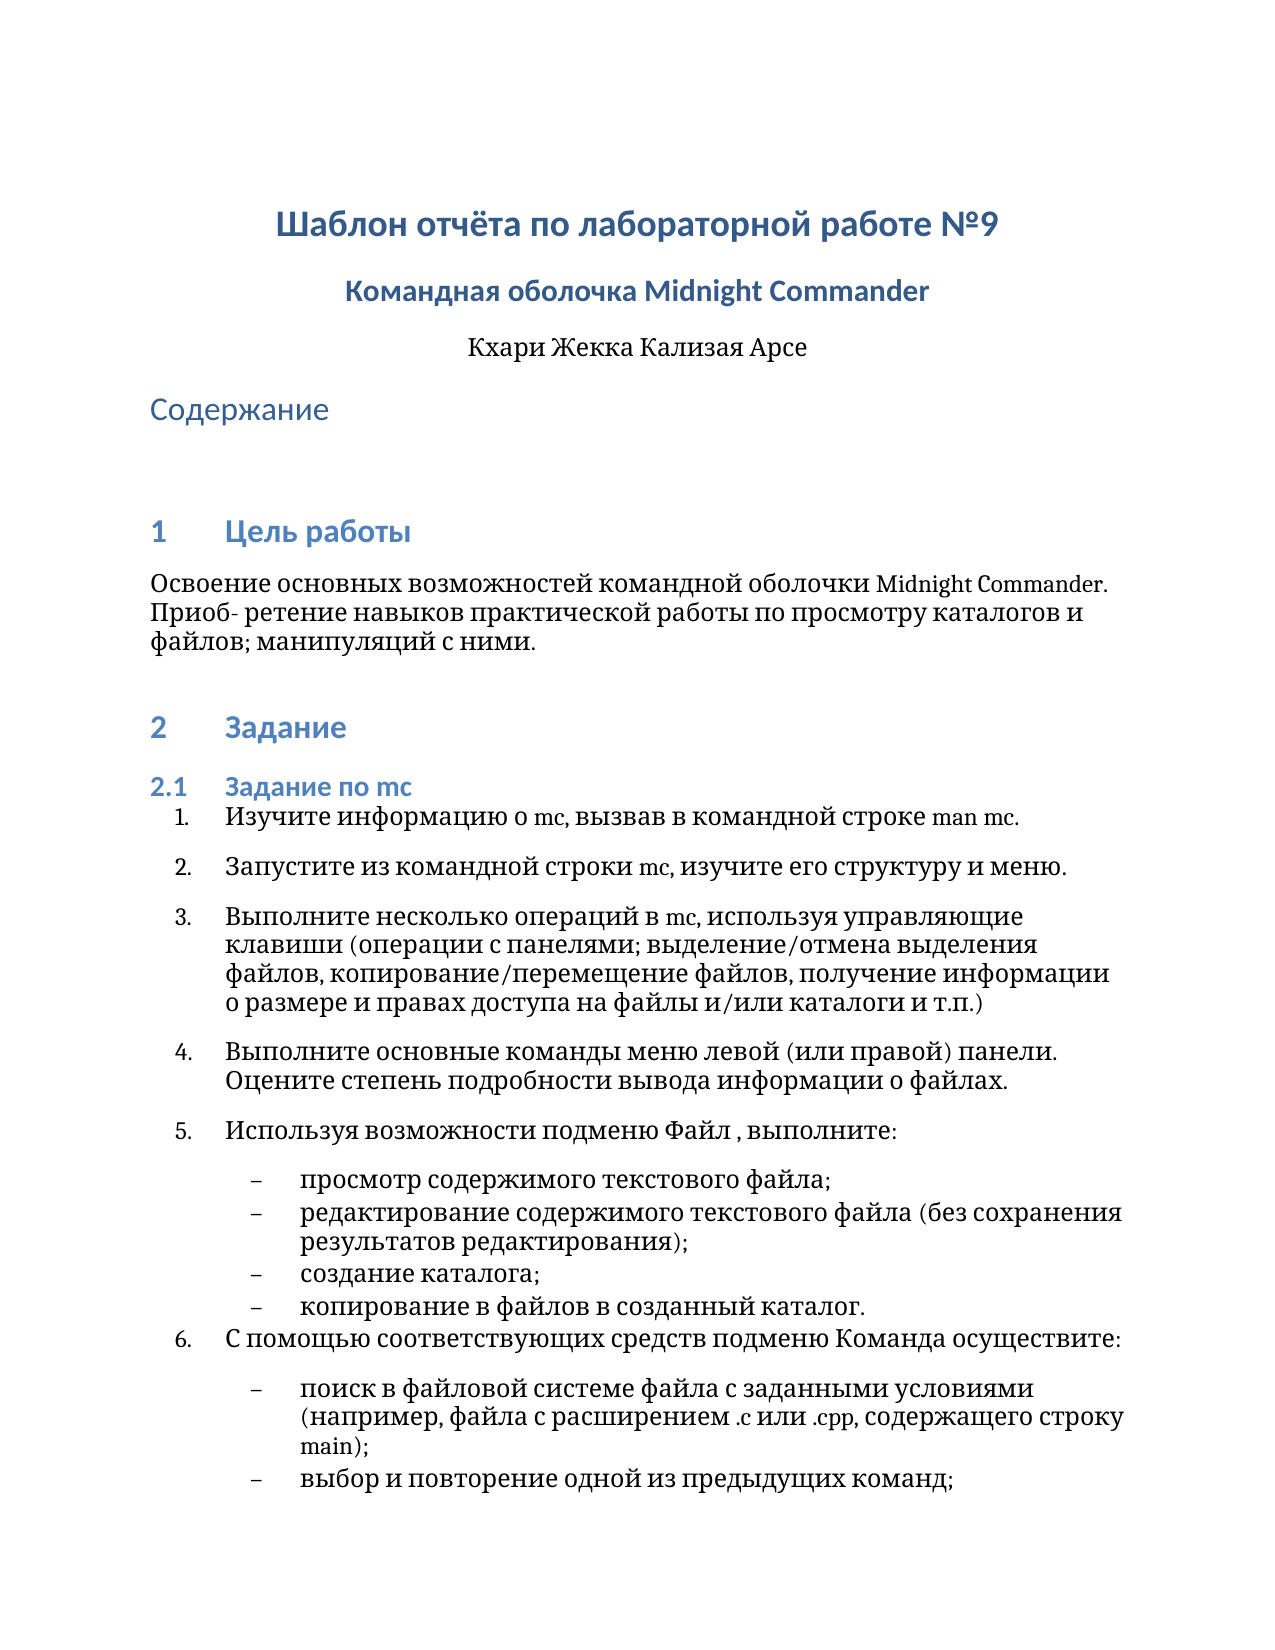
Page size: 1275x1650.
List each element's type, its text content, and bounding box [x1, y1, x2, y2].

list поиск в файловой системе файла с заданными условиями (например, файла с расширением .c или .cpp, содержащего строку main); [250, 1374, 1125, 1461]
list просмотр содержимого текстового файла; [250, 1166, 1125, 1195]
list создание каталога; [250, 1260, 1125, 1289]
list Запустите из командной строки mc, изучите его структуру и меню. [175, 853, 1125, 882]
subtitle 1 Цель работы [150, 510, 1125, 551]
text Кхари Жекка Кализая Арсе [150, 334, 1125, 363]
subtitle 2 Задание [150, 706, 1125, 747]
list редактирование содержимого текстового файла (без сохранения результатов редактирования); [250, 1199, 1125, 1256]
list выбор и повторение одной из предыдущих команд; [250, 1464, 1125, 1493]
subtitle 2.1 Задание по mc [150, 768, 1125, 803]
list Выполните несколько операций в mc, используя управляющие клавиши (операции с панелями; выделение/отмена выделения файлов, копирование/перемещение файлов, получение информации о размере и правах доступа на файлы и/или каталоги и т.п.) [175, 902, 1125, 1017]
title Шаблон отчёта по лабораторной работе №9 [150, 200, 1125, 246]
list Изучите информацию о mc, вызвав в командной строке man mc. [175, 803, 1125, 832]
text Освоение основных возможностей командной оболочки Midnight Commander. Приоб- ретение навыков практической работы по просмотру каталогов и файлов; манипуляций с ними. [150, 570, 1125, 656]
list Выполните основные команды меню левой (или правой) панели. Оцените степень подробности вывода информации о файлах. [175, 1038, 1125, 1096]
list С помощью соответствующих средств подменю Команда осуществите: [175, 1325, 1125, 1354]
list Используя возможности подменю Файл , выполните: [175, 1117, 1125, 1145]
list копирование в файлов в созданный каталог. [250, 1292, 1125, 1321]
subtitle Командная оболочка Midnight Commander [150, 271, 1125, 309]
